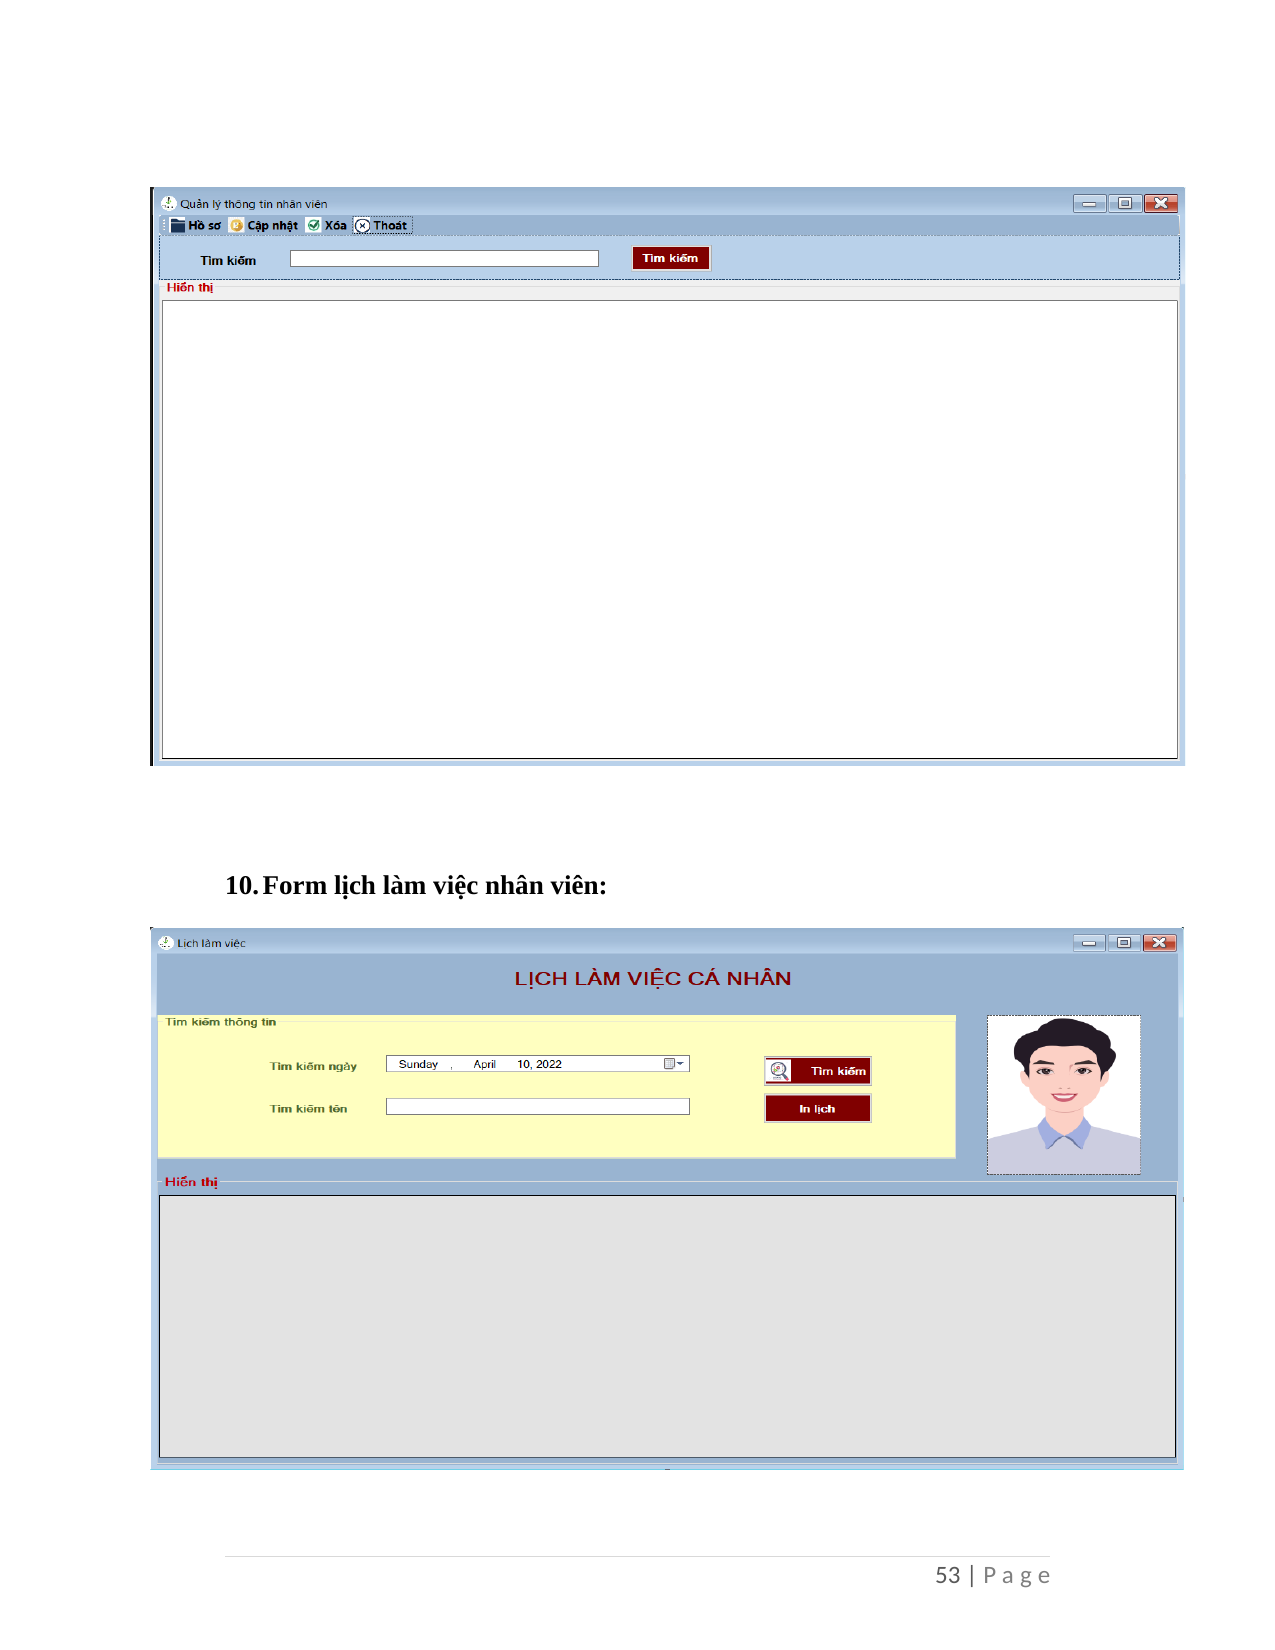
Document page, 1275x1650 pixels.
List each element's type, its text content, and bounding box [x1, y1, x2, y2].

picture [150, 187, 1185, 766]
picture [150, 927, 1184, 1470]
subtitle Form lịch làm việc nhân viên: [225, 869, 1050, 900]
